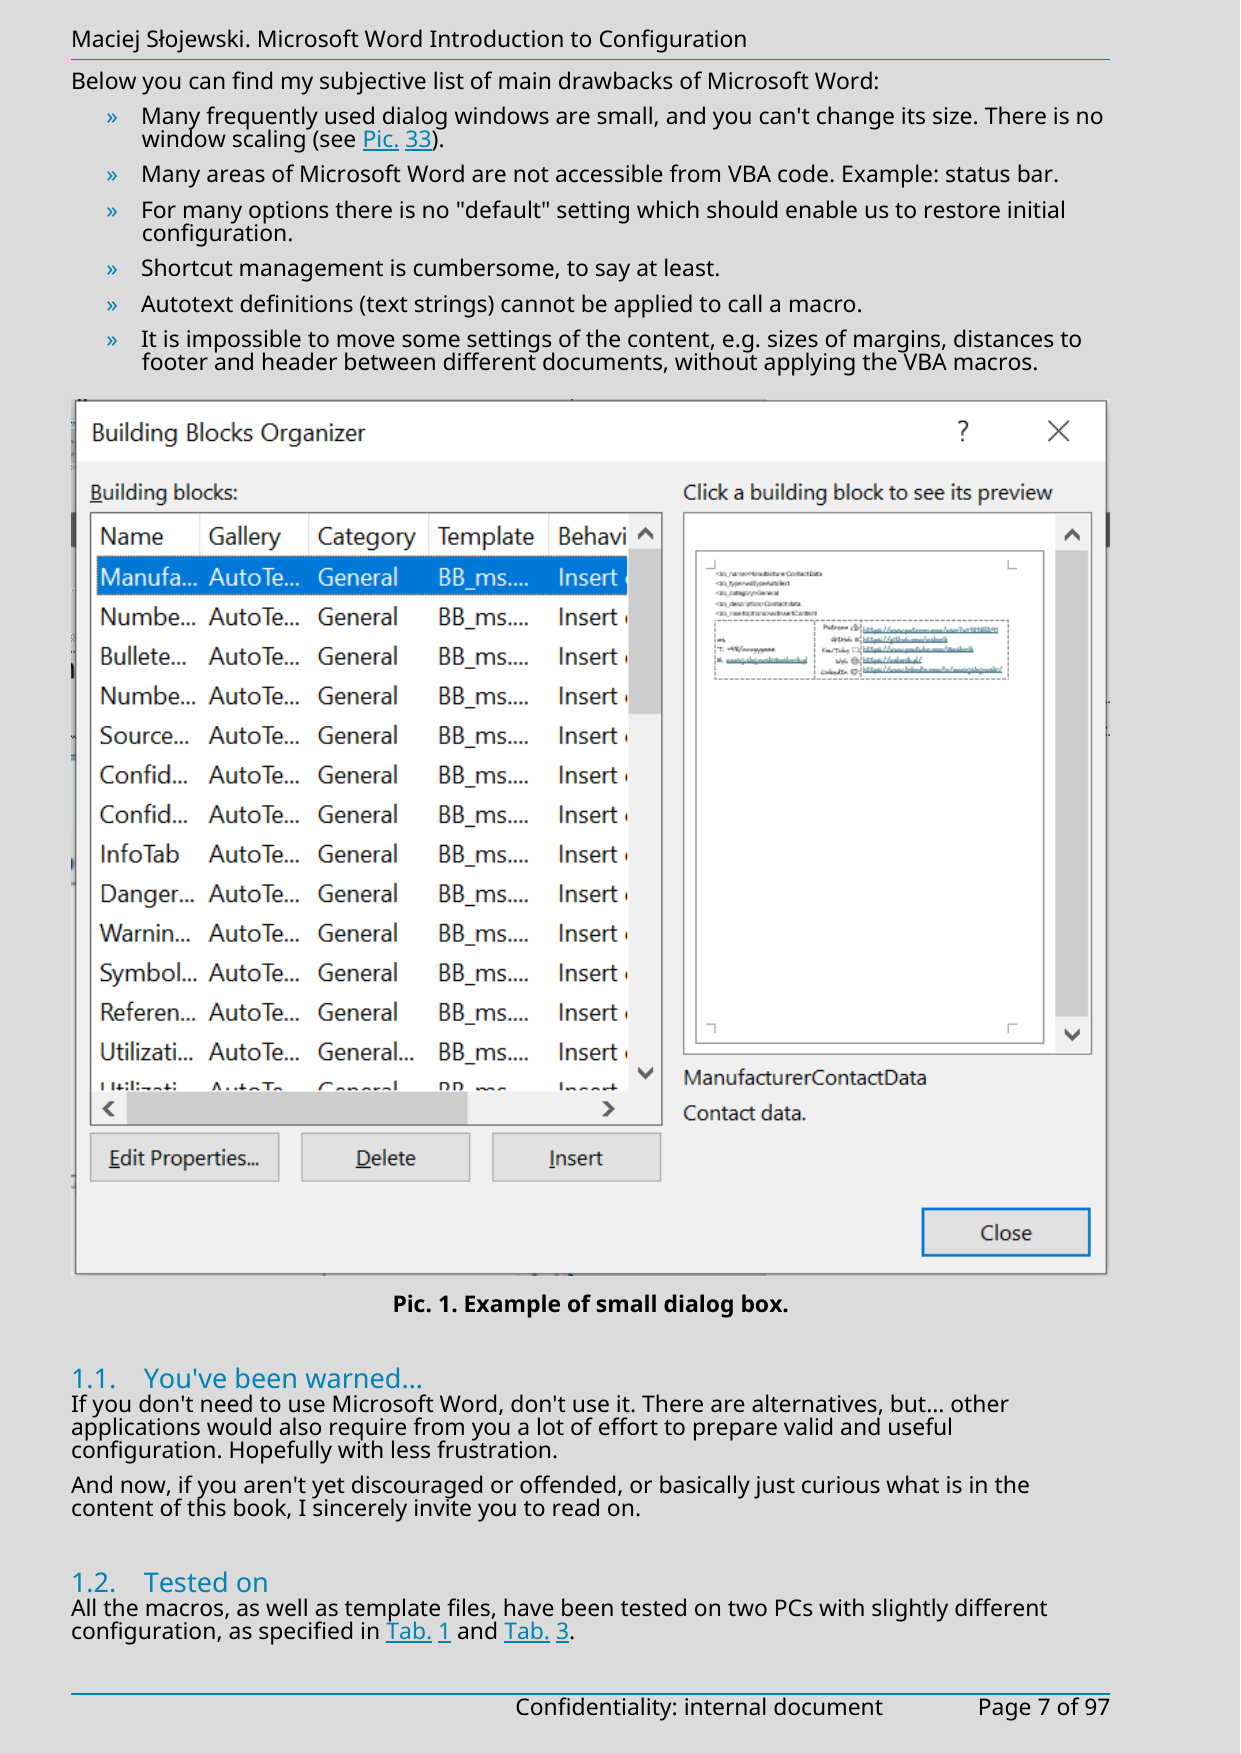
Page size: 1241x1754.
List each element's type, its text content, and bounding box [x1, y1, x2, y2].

text Pic. 1. Example of small dialog box. [source: herein] [71, 1294, 1110, 1317]
list Autotext definitions (text strings) cannot be applied to call a macro. [106, 294, 1110, 317]
subtitle Tested on [71, 1571, 1110, 1598]
list It is impossible to move some settings of the content, e.g. sizes of margins, distances to footer and header between different documents, without applying the VBA macros. [106, 329, 1110, 375]
text And now, if you aren't yet discouraged or offended, or basically just curious what is in the content of this book, I sincerely invite you to read on. [71, 1475, 1110, 1521]
picture [71, 399, 1110, 1276]
subtitle You've been warned… [71, 1367, 1110, 1394]
list Many areas of Microsoft Word are not accessible from VBA code. Example: status bar. [106, 164, 1110, 187]
text All the macros, as well as template files, have been tested on two PCs with slightly different configuration, as specified in Tab. 1 and Tab. 3. [71, 1598, 1110, 1644]
list For many options there is no "default" setting which should enable us to restore initial configuration. [106, 200, 1110, 246]
list Many frequently used dialog windows are small, and you can't change its size. There is no window scaling (see Pic. 33). [106, 106, 1110, 152]
text Below you can find my subjective list of main drawbacks of Microsoft Word: [71, 71, 1110, 94]
list Shortcut management is cumbersome, to say at least. [106, 258, 1110, 281]
text If you don't need to use Microsoft Word, don't use it. There are alternatives, but… other applications would also require from you a lot of effort to prepare valid and useful configuration. Hopefully with less frustration. [71, 1394, 1110, 1463]
